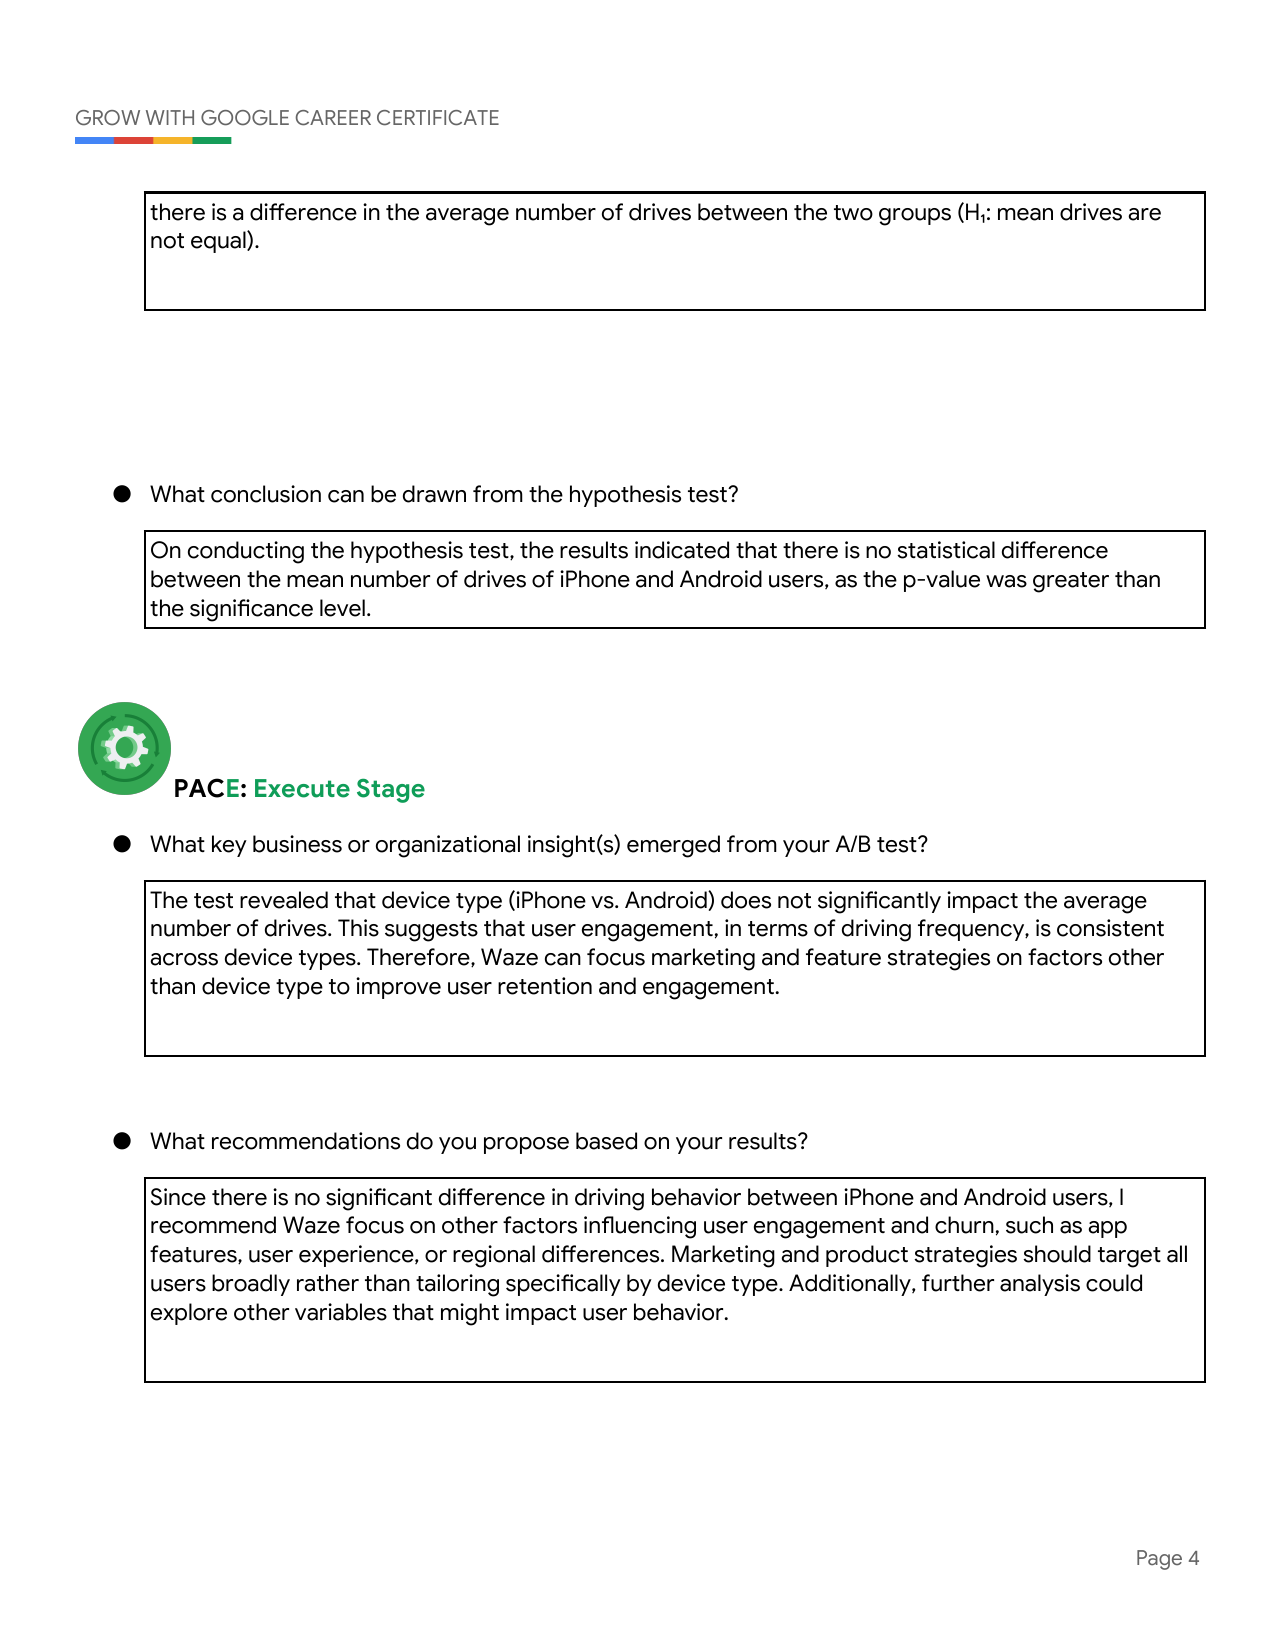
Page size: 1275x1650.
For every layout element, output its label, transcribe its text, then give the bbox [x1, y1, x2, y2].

list What recommendations do you propose based on your results? [112, 1127, 1200, 1156]
text The test revealed that device type (iPhone vs. Android) does not significantly impact the average number of drives. This suggests that user engagement, in terms of driving frequency, is consistent across device types. Therefore, Waze can focus marketing and feature strategies on factors other than device type to improve user retention and engagement. [146, 882, 1204, 1001]
picture [75, 137, 232, 144]
text PACE: Execute Stage [75, 699, 1200, 804]
text On conducting the hypothesis test, the results indicated that there is no statistical difference between the mean number of drives of iPhone and Android users, as the p-value was greater than the significance level. [146, 532, 1204, 627]
list What key business or organizational insight(s) emerged from your A/B test? [112, 830, 1200, 859]
picture [75, 699, 173, 798]
text Since there is no significant difference in driving behavior between iPhone and Android users, I recommend Waze focus on other factors influencing user engagement and churn, such as app features, user experience, or regional differences. Marketing and product strategies should target all users broadly rather than tailoring specifically by device type. Additionally, further analysis could explore other variables that might impact user behavior. [146, 1179, 1204, 1327]
list What conclusion can be drawn from the hypothesis test? [112, 481, 1200, 509]
